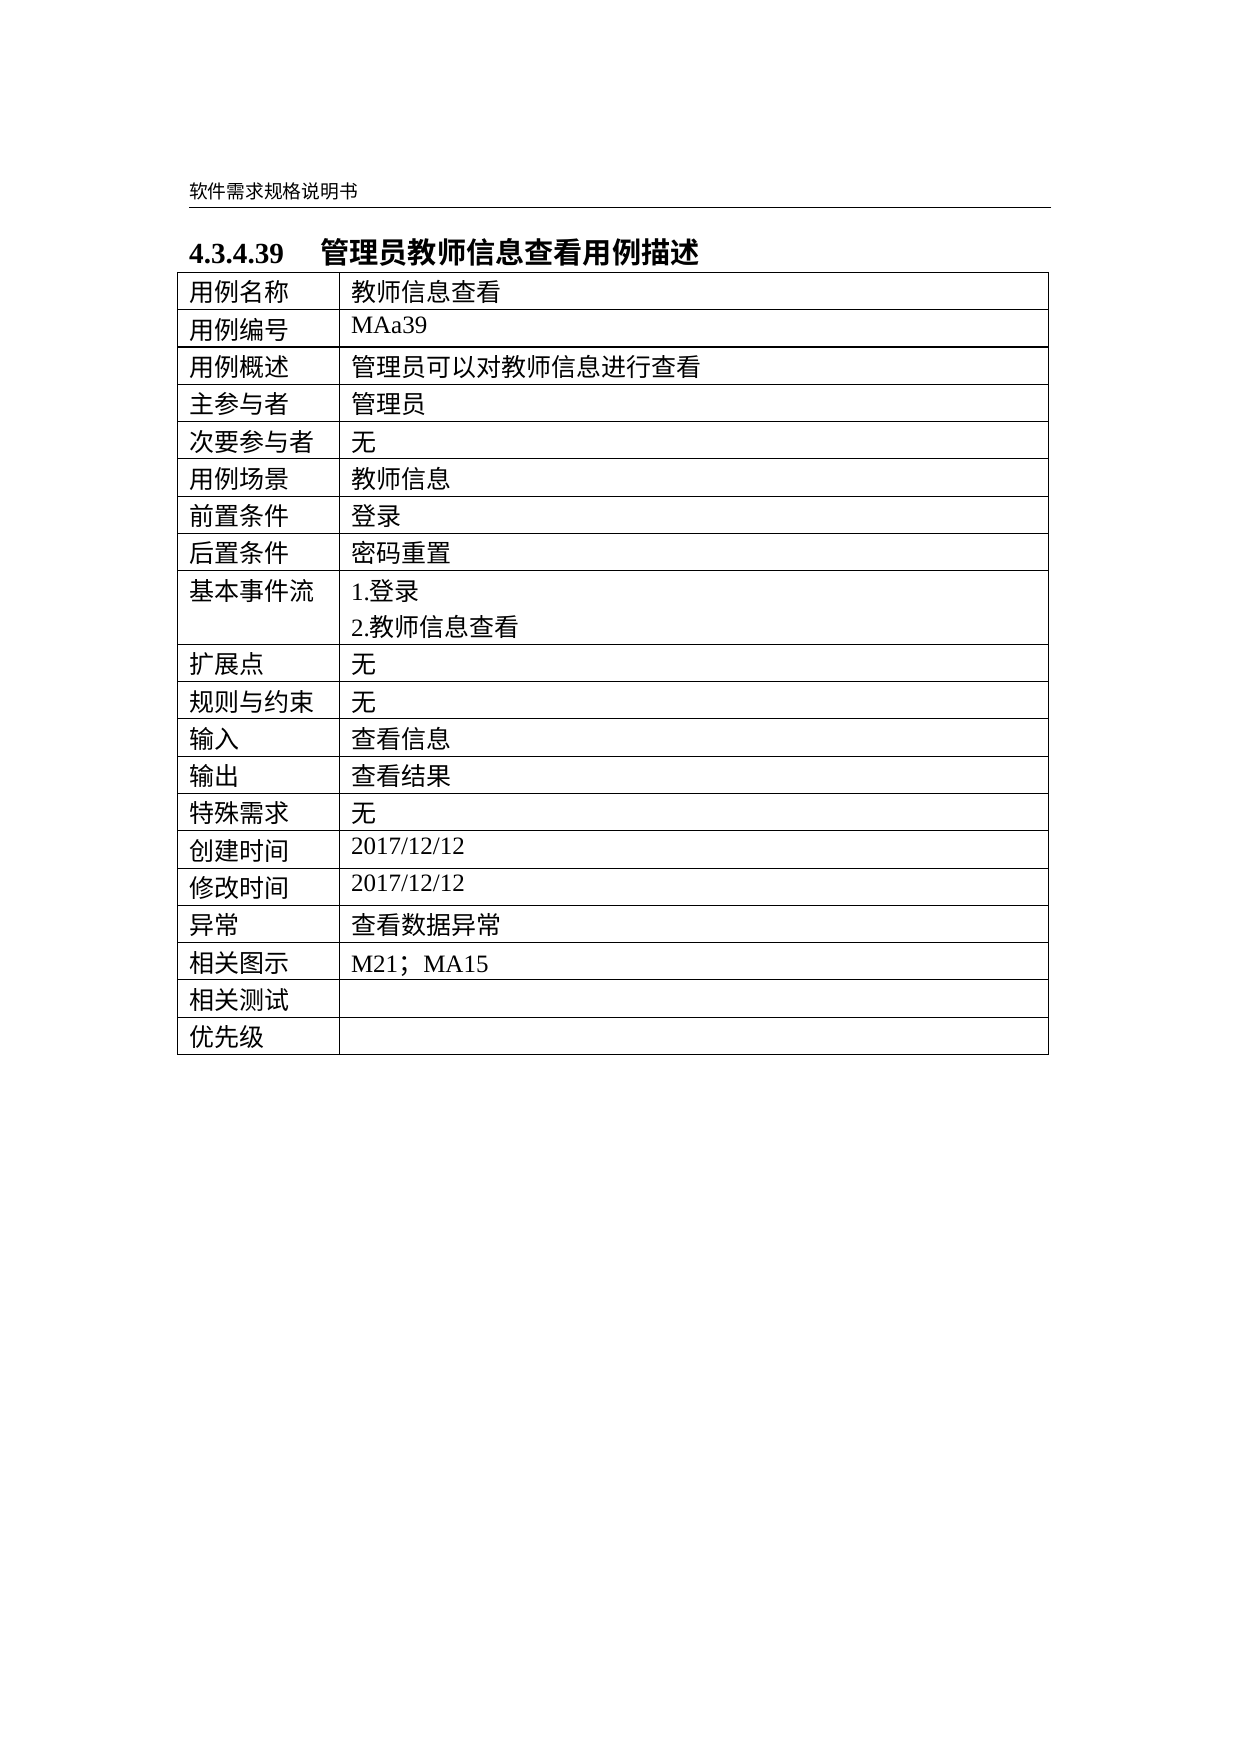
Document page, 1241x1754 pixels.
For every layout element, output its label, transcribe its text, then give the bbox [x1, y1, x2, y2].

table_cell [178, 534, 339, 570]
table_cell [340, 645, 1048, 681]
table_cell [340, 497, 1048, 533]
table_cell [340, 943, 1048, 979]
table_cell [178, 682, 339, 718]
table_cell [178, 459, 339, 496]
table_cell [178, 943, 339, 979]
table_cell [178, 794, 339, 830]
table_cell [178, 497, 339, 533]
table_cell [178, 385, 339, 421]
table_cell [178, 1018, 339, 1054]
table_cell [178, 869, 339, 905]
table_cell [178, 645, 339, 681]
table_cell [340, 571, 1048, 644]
subtitle 管理员教师信息查看用例描述 [189, 229, 1051, 272]
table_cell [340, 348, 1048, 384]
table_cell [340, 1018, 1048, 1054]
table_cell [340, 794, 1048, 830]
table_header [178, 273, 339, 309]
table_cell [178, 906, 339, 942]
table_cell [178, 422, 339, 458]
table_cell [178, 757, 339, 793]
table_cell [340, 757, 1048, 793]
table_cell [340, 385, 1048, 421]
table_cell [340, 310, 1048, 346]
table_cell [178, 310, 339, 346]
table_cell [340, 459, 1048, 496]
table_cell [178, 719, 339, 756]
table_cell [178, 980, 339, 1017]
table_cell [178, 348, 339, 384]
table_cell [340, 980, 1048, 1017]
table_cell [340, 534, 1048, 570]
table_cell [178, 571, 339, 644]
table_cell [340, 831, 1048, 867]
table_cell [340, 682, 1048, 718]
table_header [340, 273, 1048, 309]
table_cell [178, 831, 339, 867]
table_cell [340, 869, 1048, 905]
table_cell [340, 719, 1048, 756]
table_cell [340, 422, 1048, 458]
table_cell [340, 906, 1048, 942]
